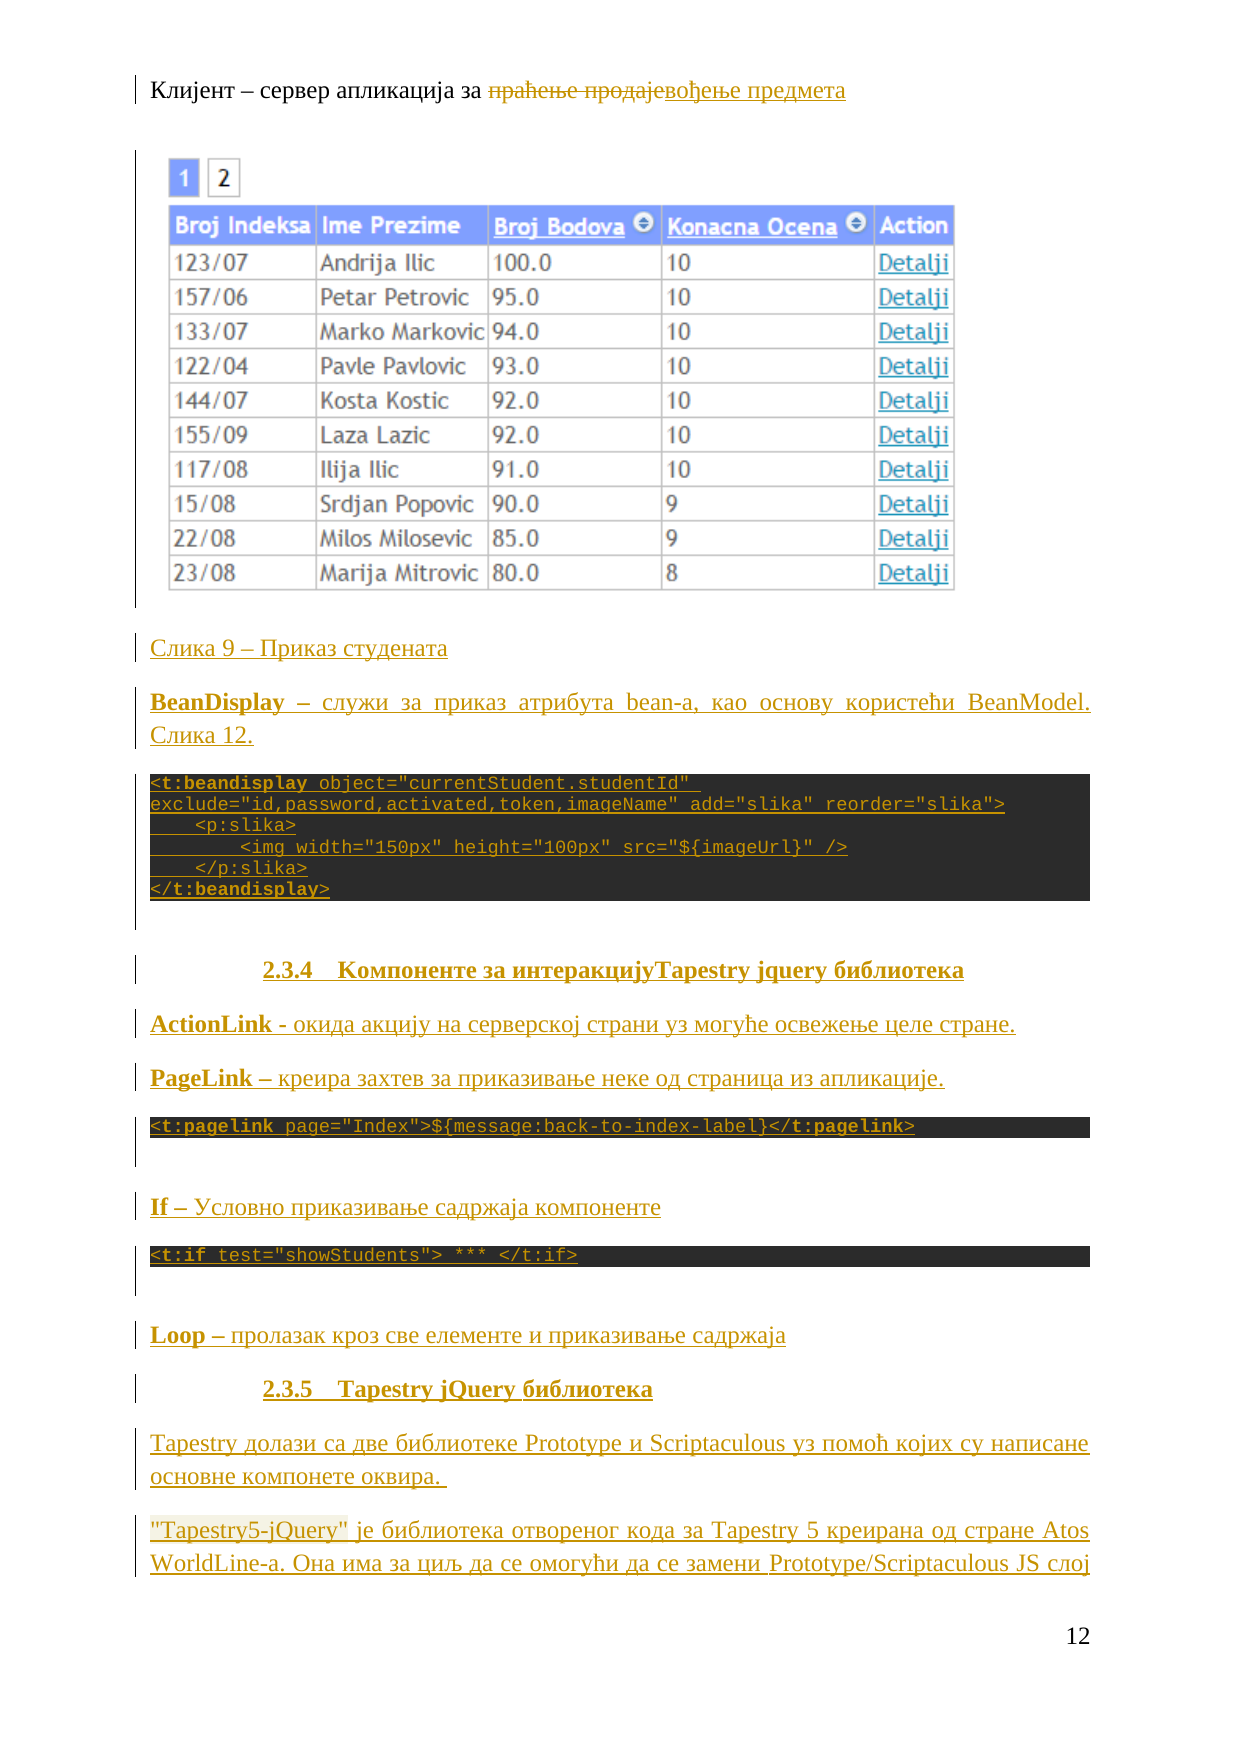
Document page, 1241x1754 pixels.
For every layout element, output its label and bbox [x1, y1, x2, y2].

picture [150, 150, 977, 608]
